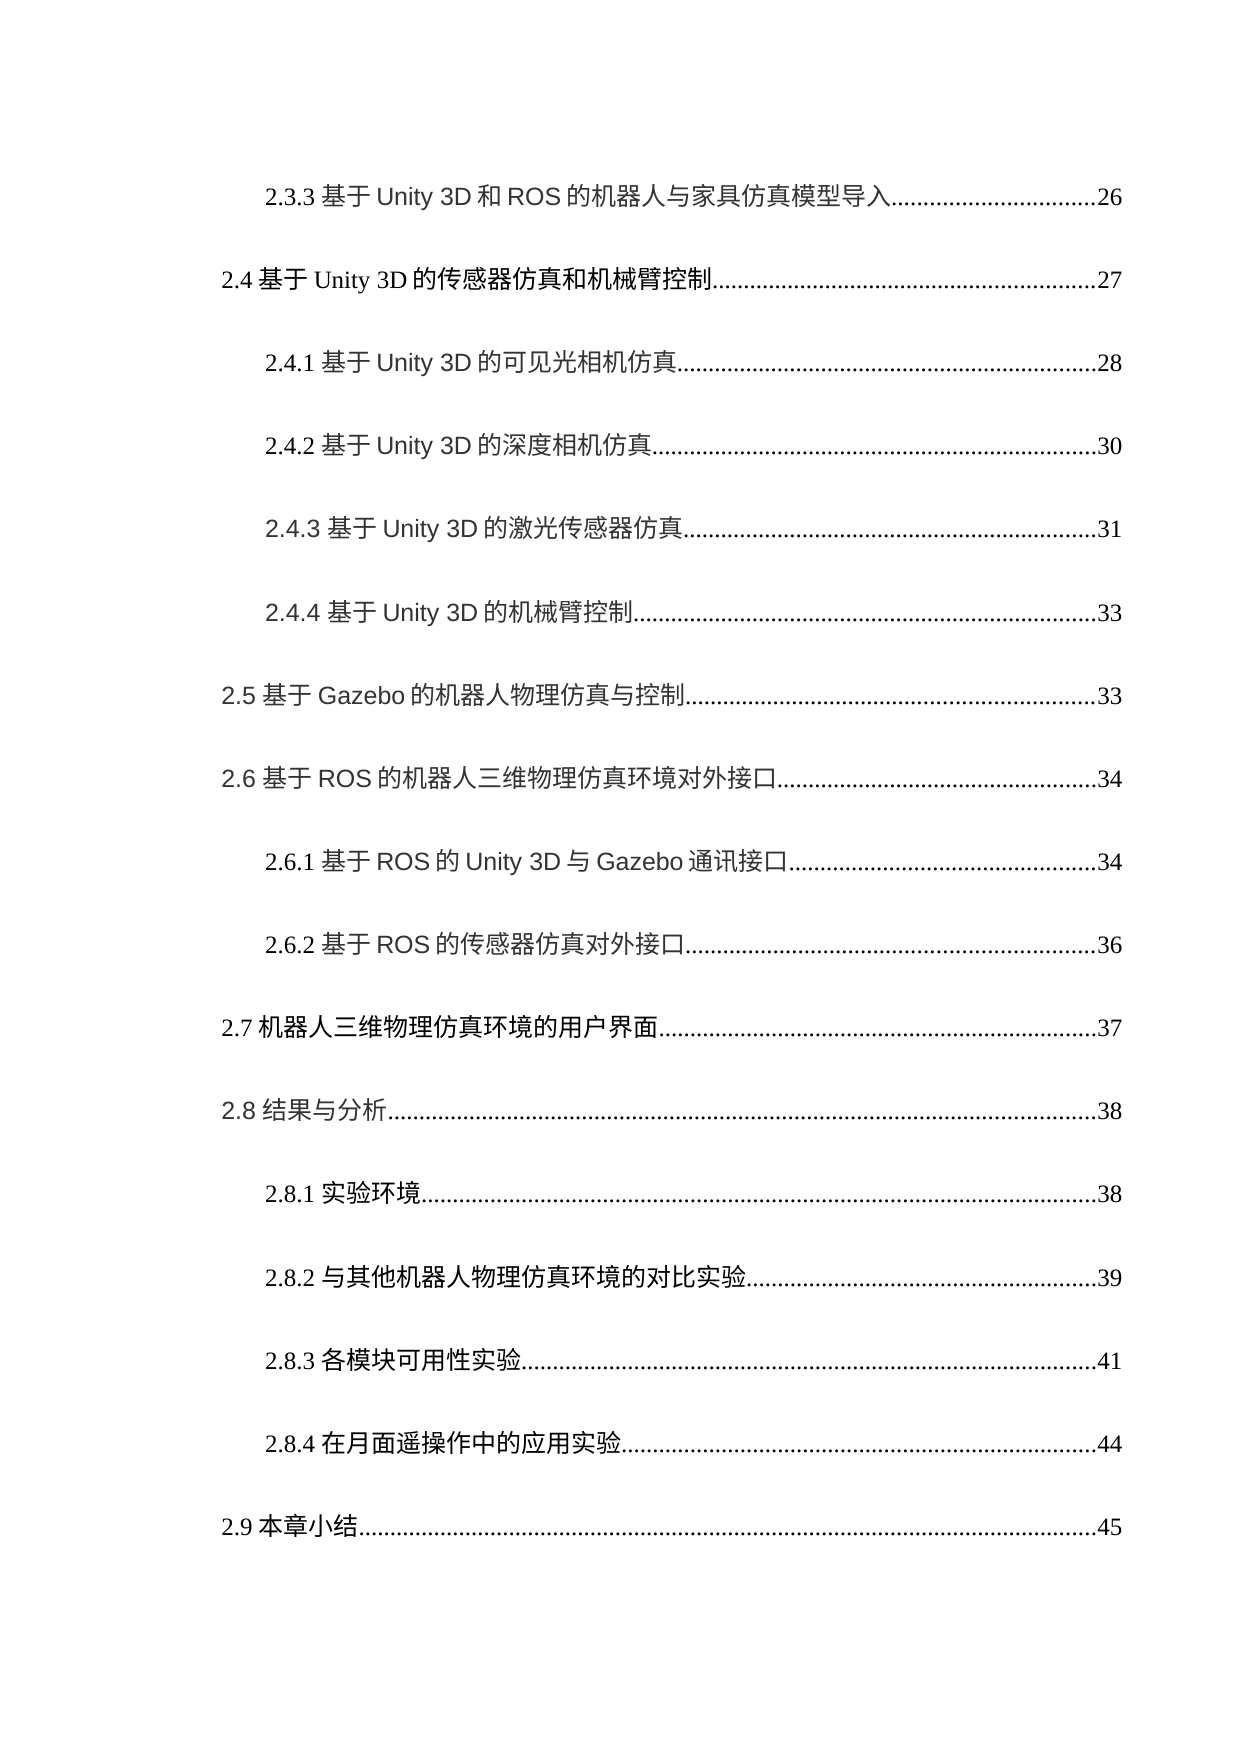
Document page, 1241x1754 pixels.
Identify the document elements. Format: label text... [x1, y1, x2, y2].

text 2.3.3 基于Unity 3D和ROS的机器人与家具仿真模型导入 26 [265, 162, 1122, 227]
text 2.7 机器人三维物理仿真环境的用户界面 37 [221, 993, 1122, 1058]
text 2.4.1 基于Unity 3D的可见光相机仿真 28 [265, 328, 1122, 393]
text 2.4.3 基于Unity 3D的激光传感器仿真 31 [265, 494, 1122, 559]
text 2.4.2 基于Unity 3D的深度相机仿真 30 [265, 411, 1122, 476]
text 2.6.1 基于ROS的Unity 3D与Gazebo通讯接口 34 [265, 827, 1122, 892]
text 2.8.2 与其他机器人物理仿真环境的对比实验 39 [265, 1243, 1122, 1308]
text 2.8.1 实验环境 38 [265, 1159, 1122, 1224]
text 2.6.2 基于ROS的传感器仿真对外接口 36 [265, 910, 1122, 975]
text 2.8.3 各模块可用性实验 41 [265, 1326, 1122, 1391]
text 2.6 基于ROS的机器人三维物理仿真环境对外接口 34 [221, 744, 1122, 809]
text 2.4.4 基于Unity 3D的机械臂控制 33 [265, 578, 1122, 643]
text 2.8.4 在月面遥操作中的应用实验 44 [265, 1409, 1122, 1474]
text 2.4 基于Unity 3D的传感器仿真和机械臂控制 27 [221, 245, 1122, 310]
text 2.9 本章小结 45 [221, 1492, 1122, 1557]
text 2.8 结果与分析 38 [221, 1076, 1122, 1141]
text 2.5 基于Gazebo的机器人物理仿真与控制 33 [221, 661, 1122, 726]
